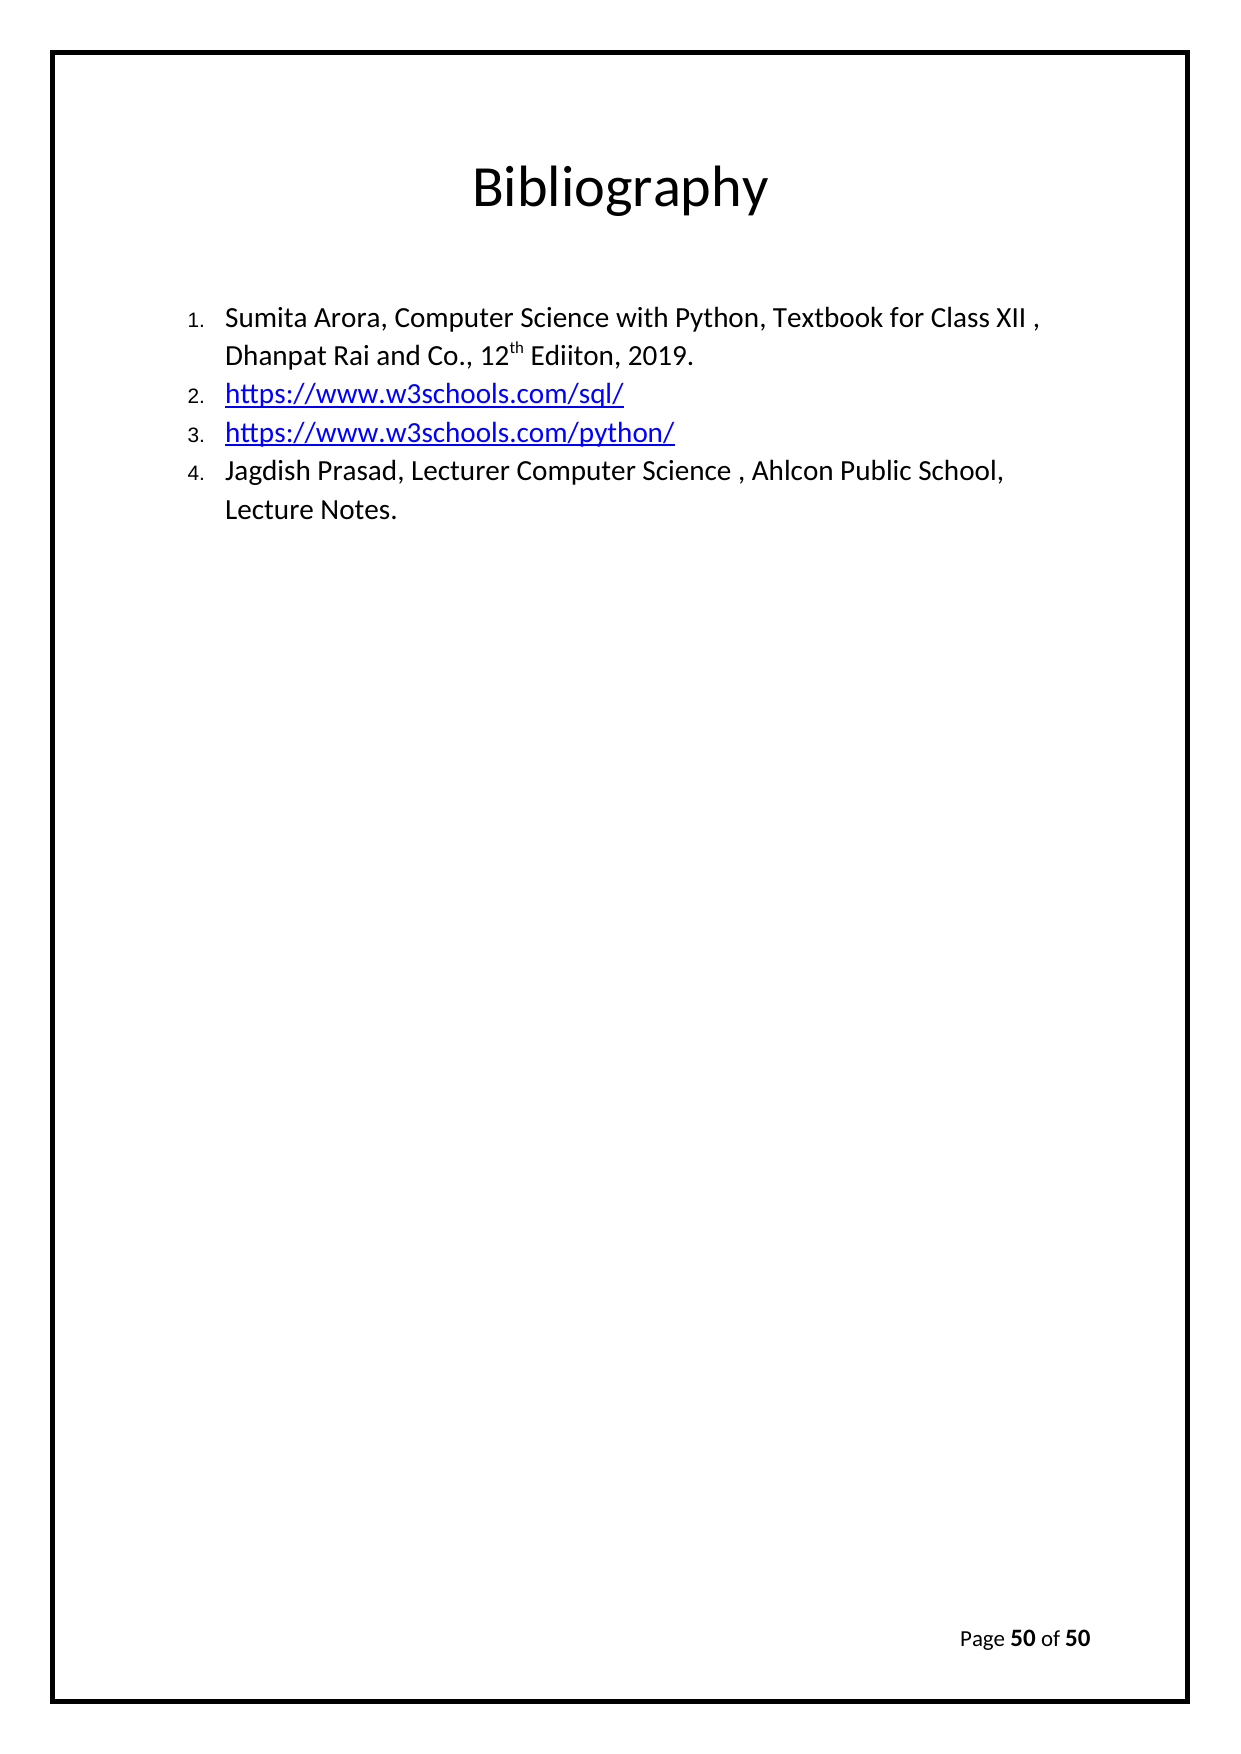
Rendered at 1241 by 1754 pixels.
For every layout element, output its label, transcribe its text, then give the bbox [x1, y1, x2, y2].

list Jagdish Prasad, Lecturer Computer Science , Ahlcon Public School, Lecture Notes. [187, 452, 1090, 526]
list https://www.w3schools.com/python/ [187, 414, 1090, 449]
list https://www.w3schools.com/sql/ [187, 376, 1090, 411]
text Bibliography [150, 150, 1090, 221]
list Sumita Arora, Computer Science with Python, Textbook for Class XII , Dhanpat Rai and Co., 12th Ediiton, 2019. [187, 299, 1090, 373]
